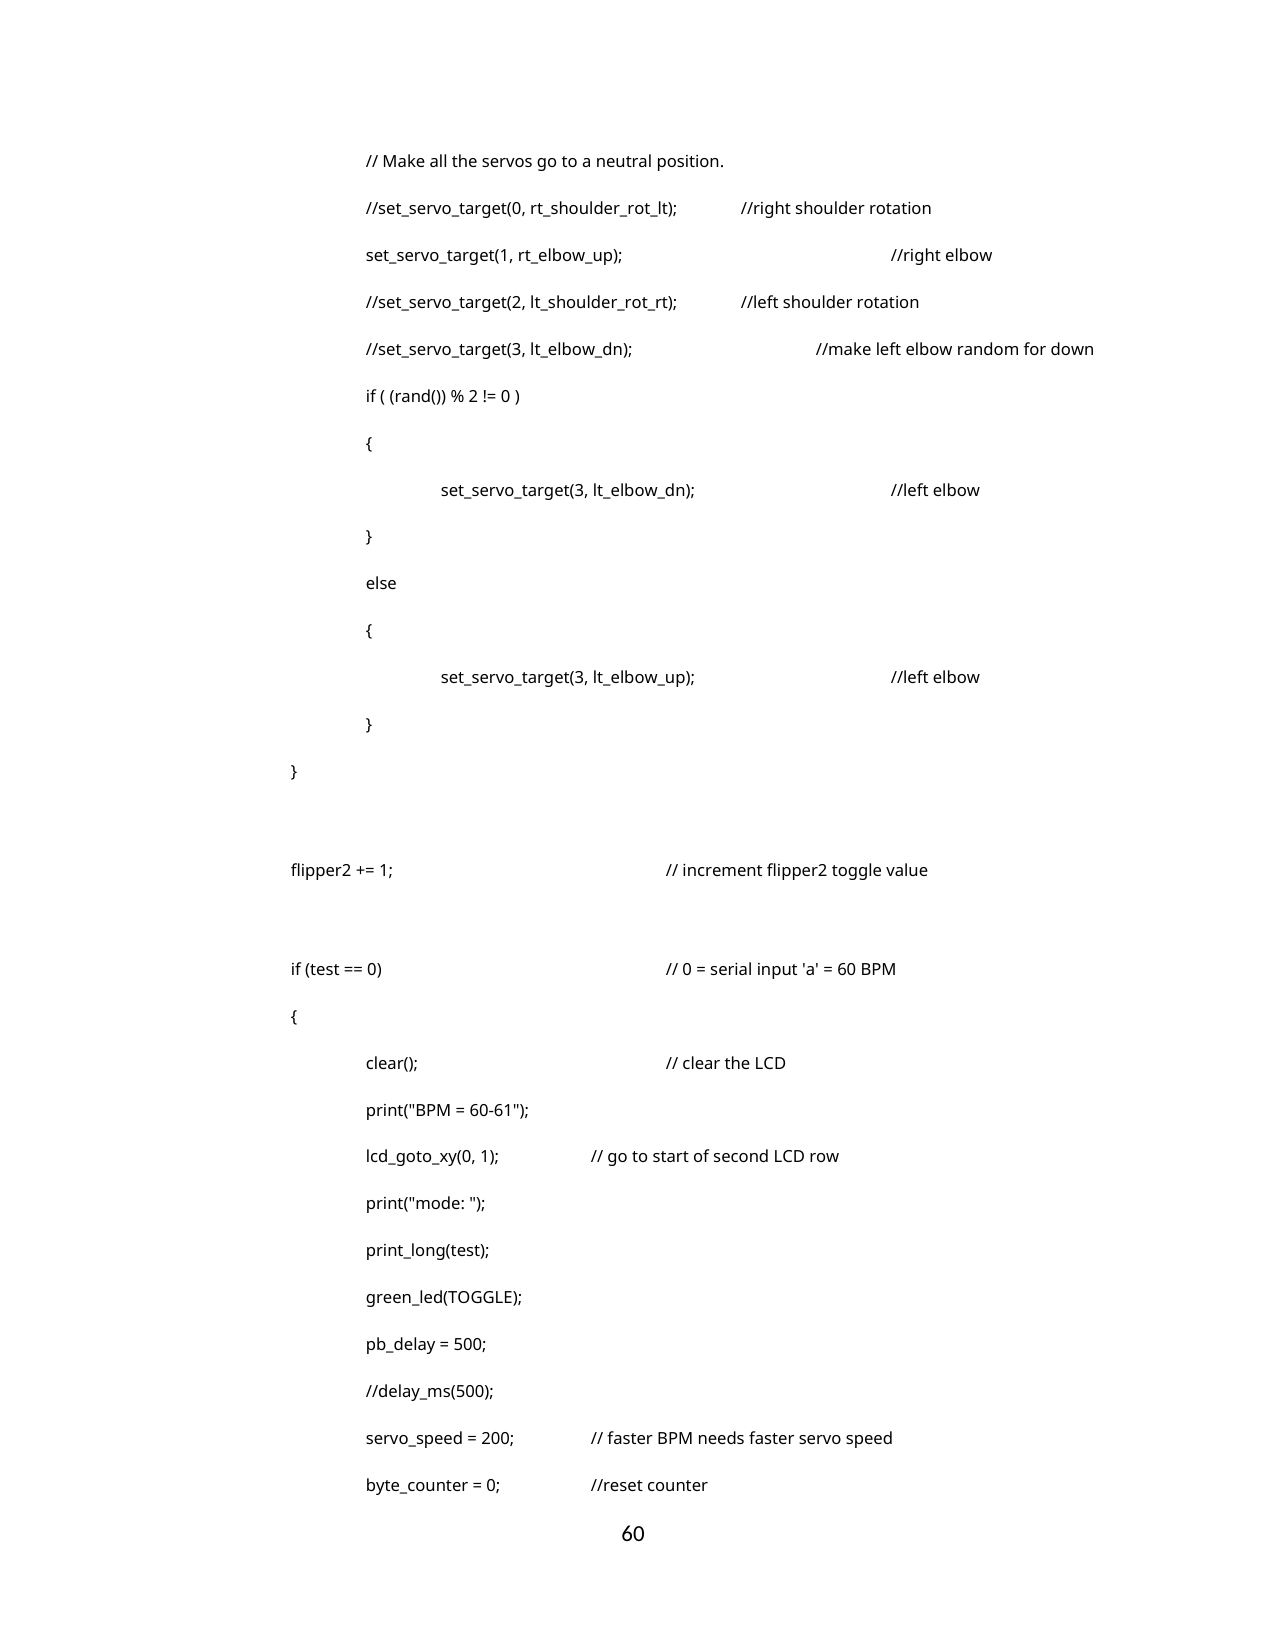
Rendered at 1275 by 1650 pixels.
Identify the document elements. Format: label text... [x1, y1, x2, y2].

text //delay_ms(500); [141, 1379, 1125, 1402]
text //set_servo_target(2, lt_shoulder_rot_rt); //left shoulder rotation [141, 291, 1125, 313]
text lcd_goto_xy(0, 1); // go to start of second LCD row [141, 1145, 1125, 1168]
text print("mode: "); [141, 1192, 1125, 1214]
text else [141, 572, 1125, 594]
text set_servo_target(3, lt_elbow_dn); //left elbow [141, 478, 1125, 501]
text set_servo_target(1, rt_elbow_up); //right elbow [141, 244, 1125, 266]
text { [141, 619, 1125, 641]
text //set_servo_target(0, rt_shoulder_rot_lt); //right shoulder rotation [141, 197, 1125, 219]
text } [141, 712, 1125, 735]
text byte_counter = 0; //reset counter [141, 1473, 1125, 1496]
text } [141, 759, 1125, 782]
text if (test == 0) // 0 = serial input 'a' = 60 BPM [141, 957, 1125, 980]
text green_led(TOGGLE); [141, 1286, 1125, 1308]
text // Make all the servos go to a neutral position. [141, 150, 1125, 173]
text //set_servo_target(3, lt_elbow_dn); //make left elbow random for down [141, 337, 1125, 360]
text { [141, 431, 1125, 454]
text if ( (rand()) % 2 != 0 ) [141, 384, 1125, 407]
text servo_speed = 200; // faster BPM needs faster servo speed [141, 1426, 1125, 1449]
text set_servo_target(3, lt_elbow_up); //left elbow [141, 666, 1125, 688]
text flipper2 += 1; // increment flipper2 toggle value [141, 858, 1125, 881]
text pb_delay = 500; [141, 1332, 1125, 1355]
text print("BPM = 60-61"); [141, 1098, 1125, 1121]
text print_long(test); [141, 1239, 1125, 1261]
text clear(); // clear the LCD [141, 1051, 1125, 1074]
text } [141, 525, 1125, 548]
text { [141, 1004, 1125, 1027]
